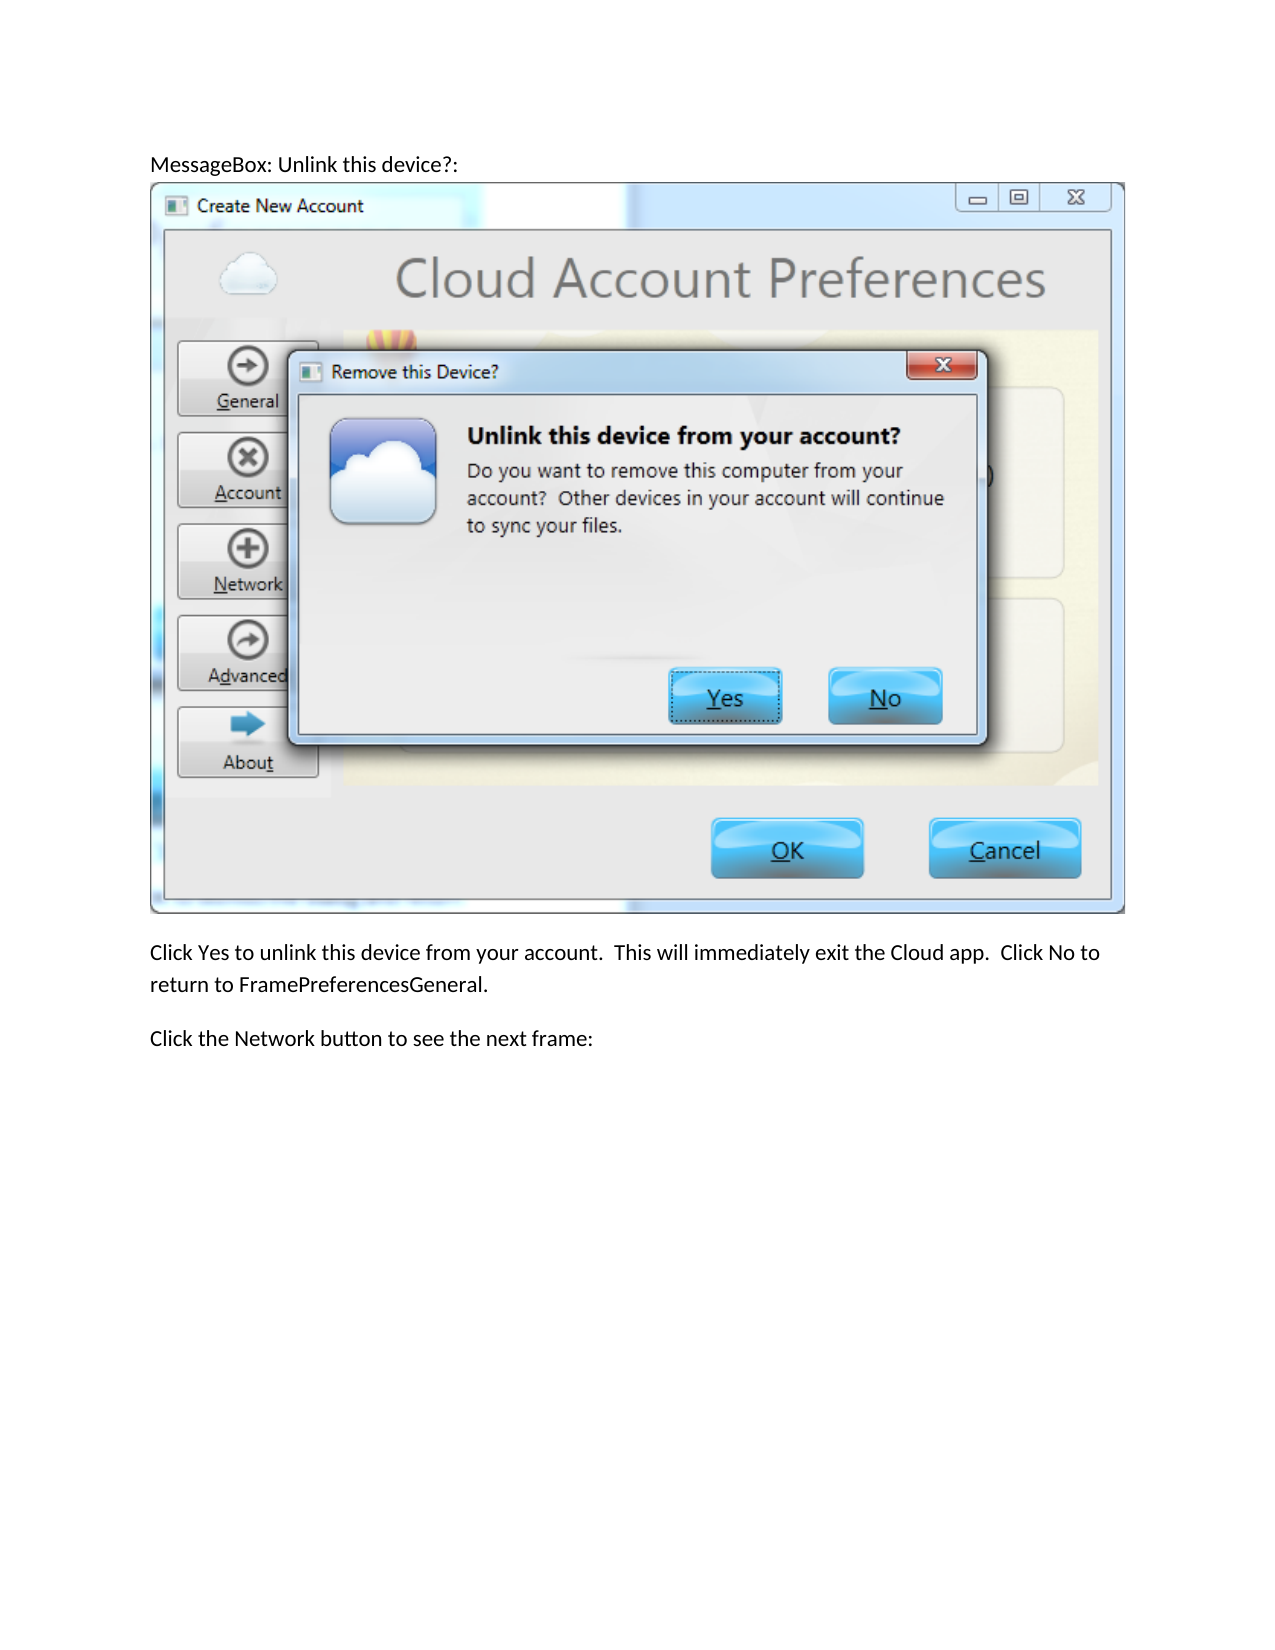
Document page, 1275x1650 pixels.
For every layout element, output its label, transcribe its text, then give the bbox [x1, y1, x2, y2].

picture [150, 182, 1125, 914]
text Click the Network button to see the next frame: [150, 1024, 1125, 1052]
text MessageBox: Unlink this device?: [150, 150, 1125, 182]
text Click Yes to unlink this device from your account. This will immediately exit the Cloud app. Click No to return to FramePreferencesGeneral. [150, 938, 1125, 999]
